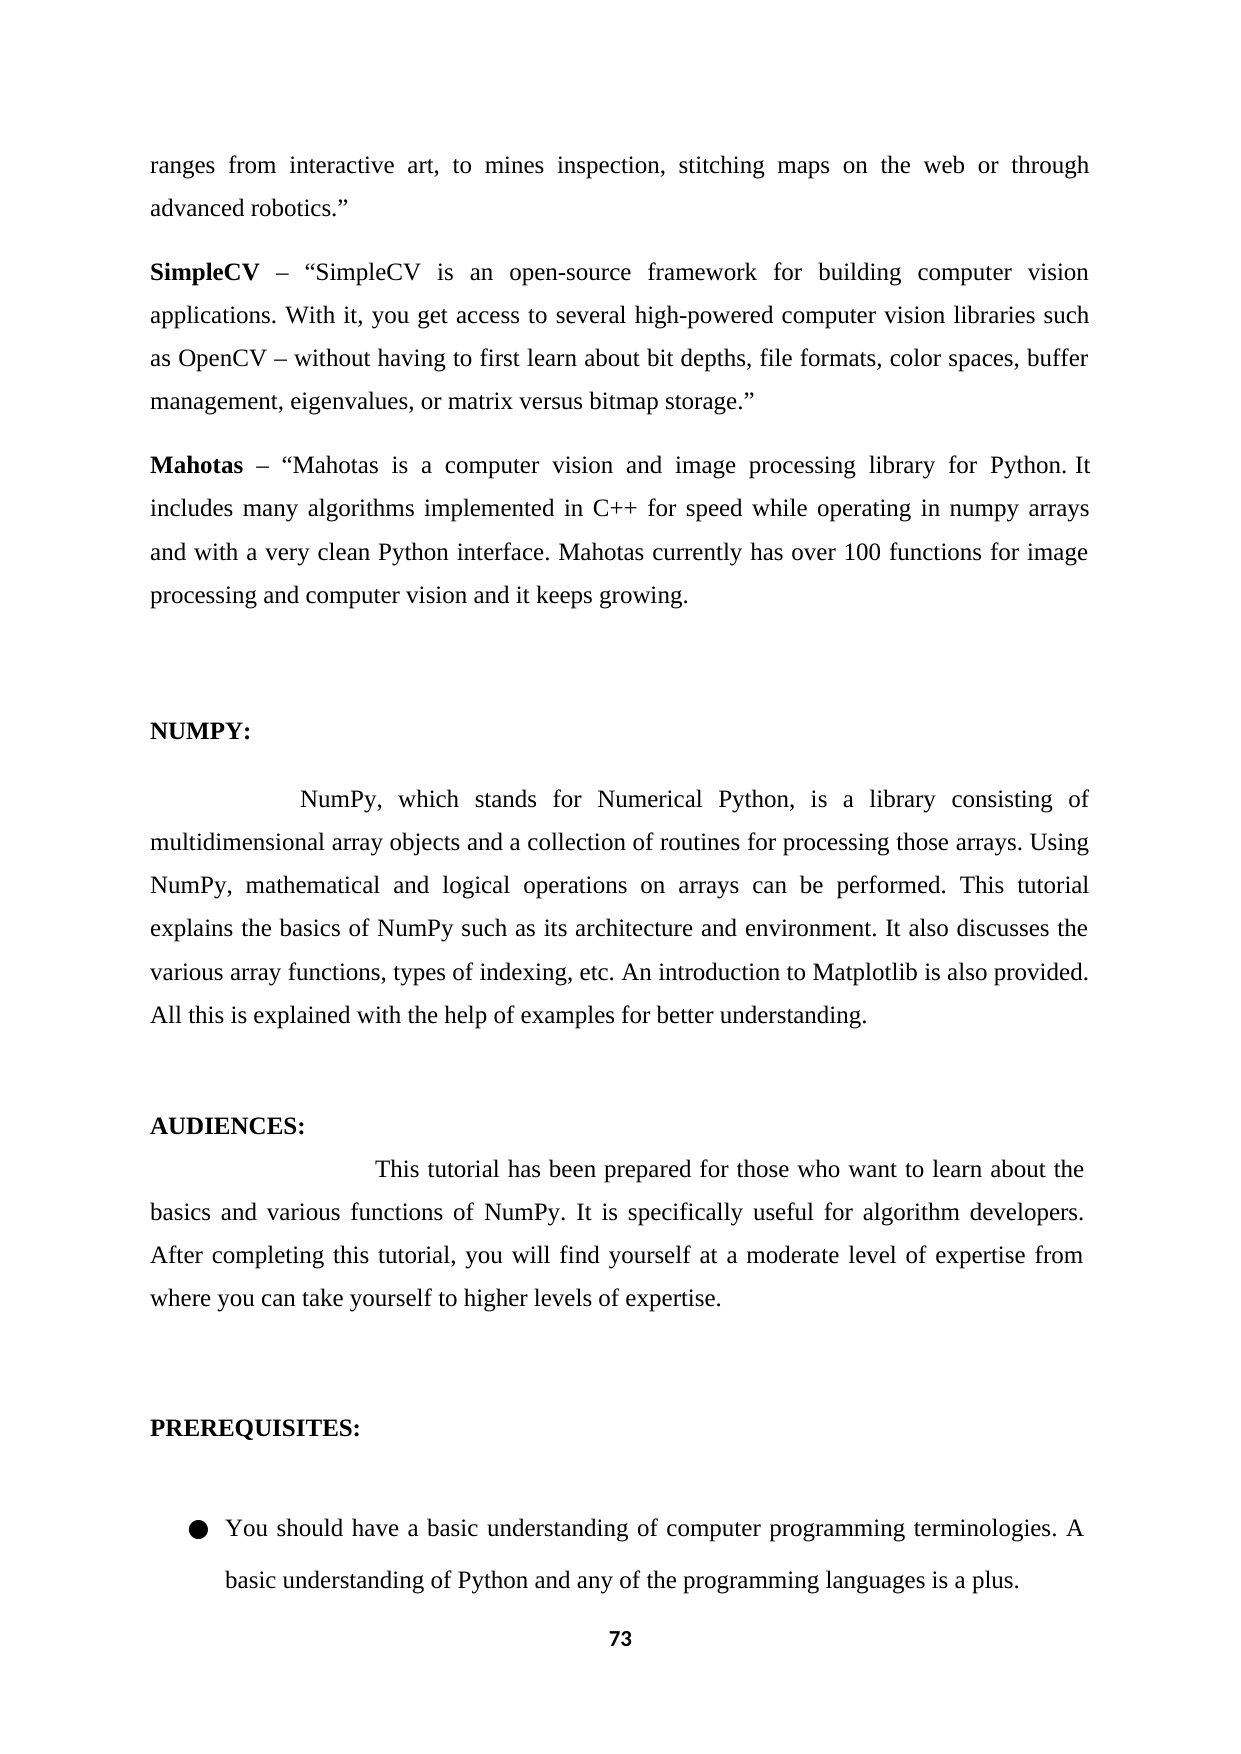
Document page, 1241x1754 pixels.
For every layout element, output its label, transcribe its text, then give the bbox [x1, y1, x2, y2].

text SimpleCV – “SimpleCV is an open-source framework for building computer vision applications. With it, you get access to several high-powered computer vision libraries such as OpenCV – without having to first learn about bit depths, file formats, color spaces, buffer management, eigenvalues, or matrix versus bitmap storage.” [150, 257, 1090, 415]
text PREREQUISITES: [150, 1413, 1085, 1442]
text Mahotas – “Mahotas is a computer vision and image processing library for Python. It includes many algorithms implemented in C++ for speed while operating in numpy arrays and with a very clean Python interface. Mahotas currently has over 100 functions for image processing and computer vision and it keeps growing. [150, 450, 1090, 608]
list This tutorial has been prepared for those who want to learn about the basics and various functions of NumPy. It is specifically useful for algorithm developers. After completing this tutorial, you will find yourself at a moderate level of expertise from where you can take yourself to higher levels of expertise. [150, 1154, 1085, 1312]
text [150, 150, 1090, 222]
list AUDIENCES: [150, 1111, 1085, 1140]
text NUMPY: [150, 716, 1090, 745]
text NumPy, which stands for Numerical Python, is a library consisting of multidimensional array objects and a collection of routines for processing those arrays. Using NumPy, mathematical and logical operations on arrays can be performed. This tutorial explains the basics of NumPy such as its architecture and environment. It also discusses the various array functions, types of indexing, etc. An introduction to Matplotlib is also provided. All this is explained with the help of examples for better understanding. [150, 784, 1090, 1028]
list You should have a basic understanding of computer programming terminologies. A basic understanding of Python and any of the programming languages is a plus. [187, 1499, 1085, 1593]
